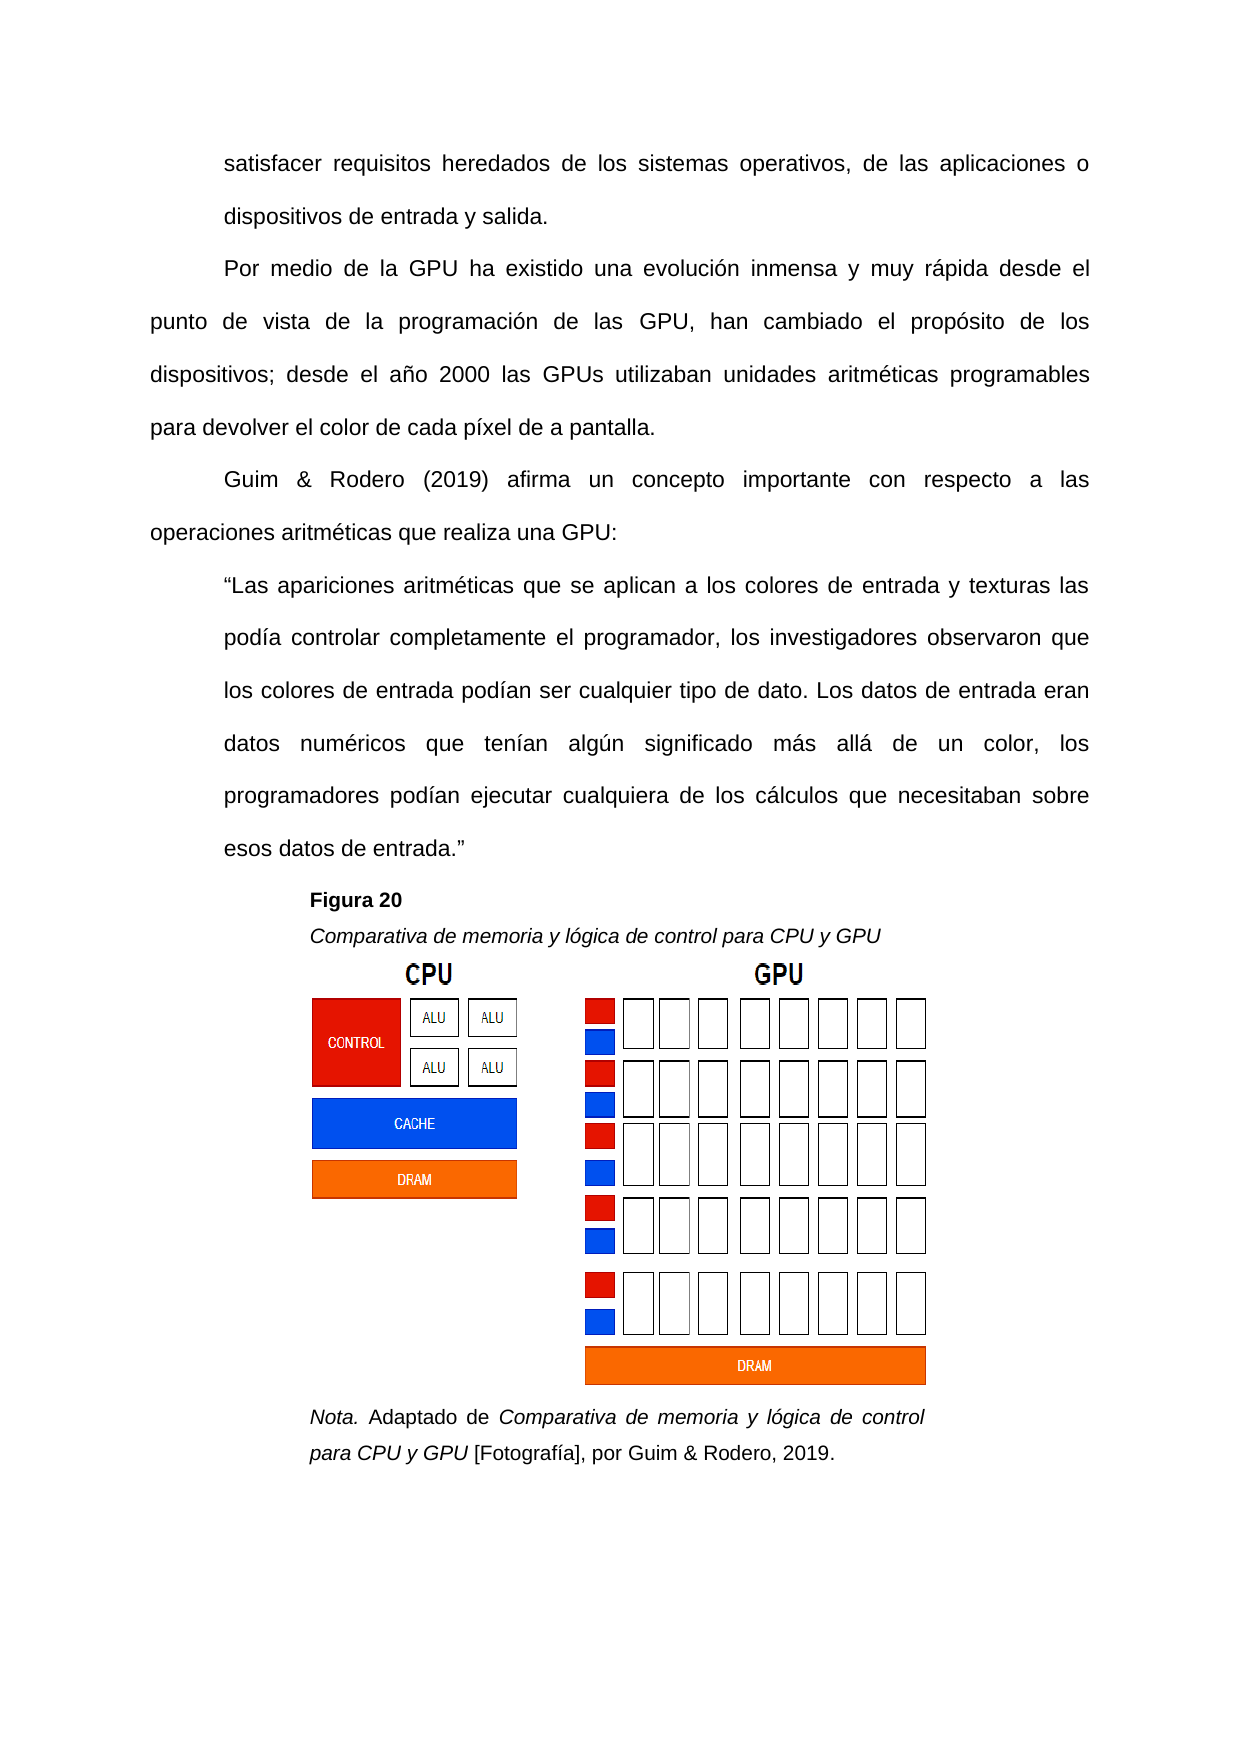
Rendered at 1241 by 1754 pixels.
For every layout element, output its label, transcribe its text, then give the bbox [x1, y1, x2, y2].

text “Las apariciones aritméticas que se aplican a los colores de entrada y texturas las podía controlar completamente el programador, los investigadores observaron que los colores de entrada podían ser cualquier tipo de dato. Los datos de entrada eran datos numéricos que tenían algún significado más allá de un color, los programadores podían ejecutar cualquiera de los cálculos que necesitaban sobre esos datos de entrada.” [224, 572, 1090, 862]
picture [309, 959, 932, 1393]
text Por medio de la GPU ha existido una evolución inmensa y muy rápida desde el punto de vista de la programación de las GPU, han cambiado el propósito de los dispositivos; desde el año 2000 las GPUs utilizaban unidades aritméticas programables para devolver el color de cada píxel de a pantalla. [150, 255, 1090, 440]
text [224, 150, 1090, 229]
text Guim & Rodero (2019) afirma un concepto importante con respecto a las operaciones aritméticas que realiza una GPU: [150, 466, 1090, 545]
text Nota. Adaptado de Comparativa de memoria y lógica de control para CPU y GPU [Fotografía], por Guim & Rodero, 2019. [309, 1405, 925, 1465]
text Comparativa de memoria y lógica de control para CPU y GPU [309, 924, 1090, 948]
